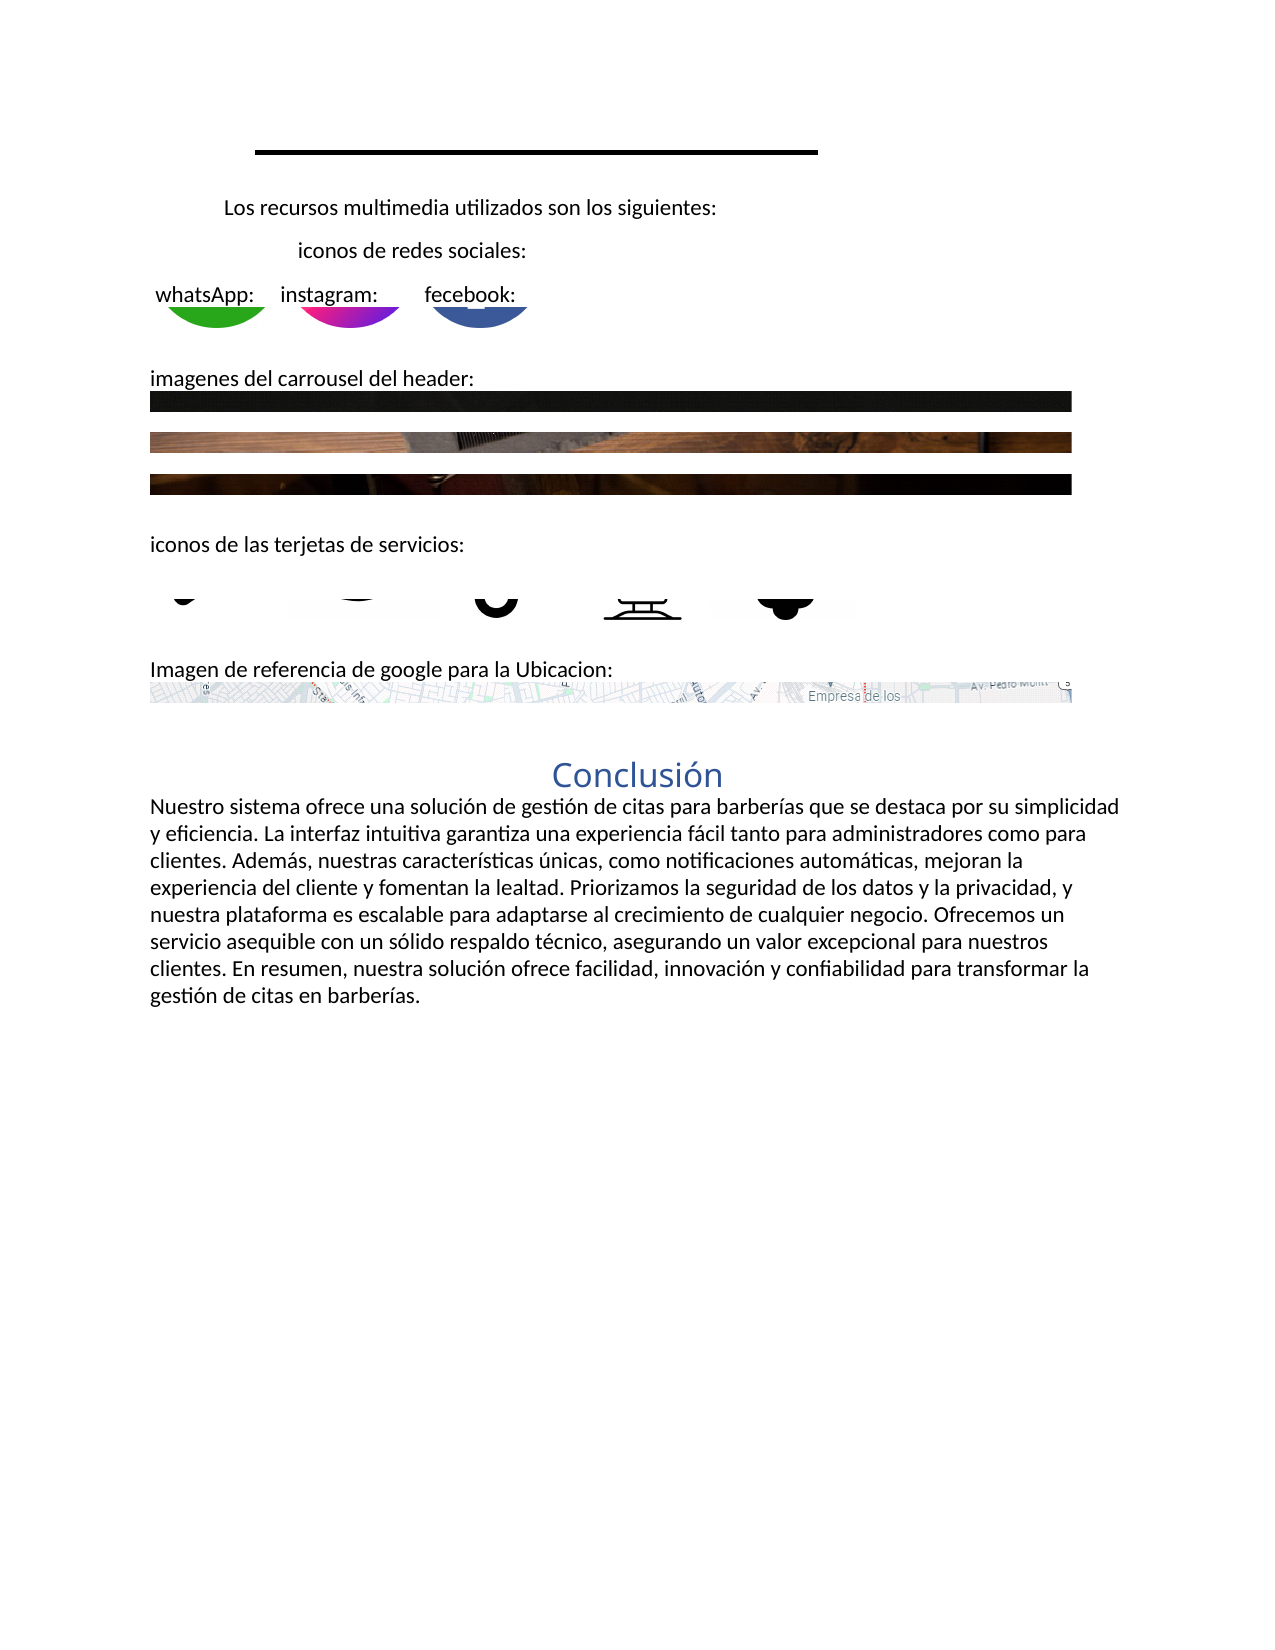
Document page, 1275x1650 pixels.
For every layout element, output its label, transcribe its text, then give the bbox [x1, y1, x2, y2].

text Imagen de referencia de google para la Ubicacion: [150, 658, 1125, 683]
text Conclusión [150, 766, 1125, 793]
text whatsApp: instagram: fecebook: [150, 281, 1125, 308]
text Los recursos multimedia utilizados son los siguientes: [150, 194, 1125, 221]
text iconos de las terjetas de servicios: [150, 533, 1125, 558]
text imagenes del carrousel del header: [150, 366, 1125, 391]
text Nuestro sistema ofrece una solución de gestión de citas para barberías que se destaca por su simplicidad y eficiencia. La interfaz intuitiva garantiza una experiencia fácil tanto para administradores como para clientes. Además, nuestras características únicas, como notificaciones automáticas, mejoran la experiencia del cliente y fomentan la lealtad. Priorizamos la seguridad de los datos y la privacidad, y nuestra plataforma es escalable para adaptarse al crecimiento de cualquier negocio. Ofrecemos un servicio asequible con un sólido respaldo técnico, asegurando un valor excepcional para nuestros clientes. En resumen, nuestra solución ofrece facilidad, innovación y confiabilidad para transformar la gestión de citas en barberías. [150, 793, 1125, 1009]
text iconos de redes sociales: [150, 237, 1125, 264]
